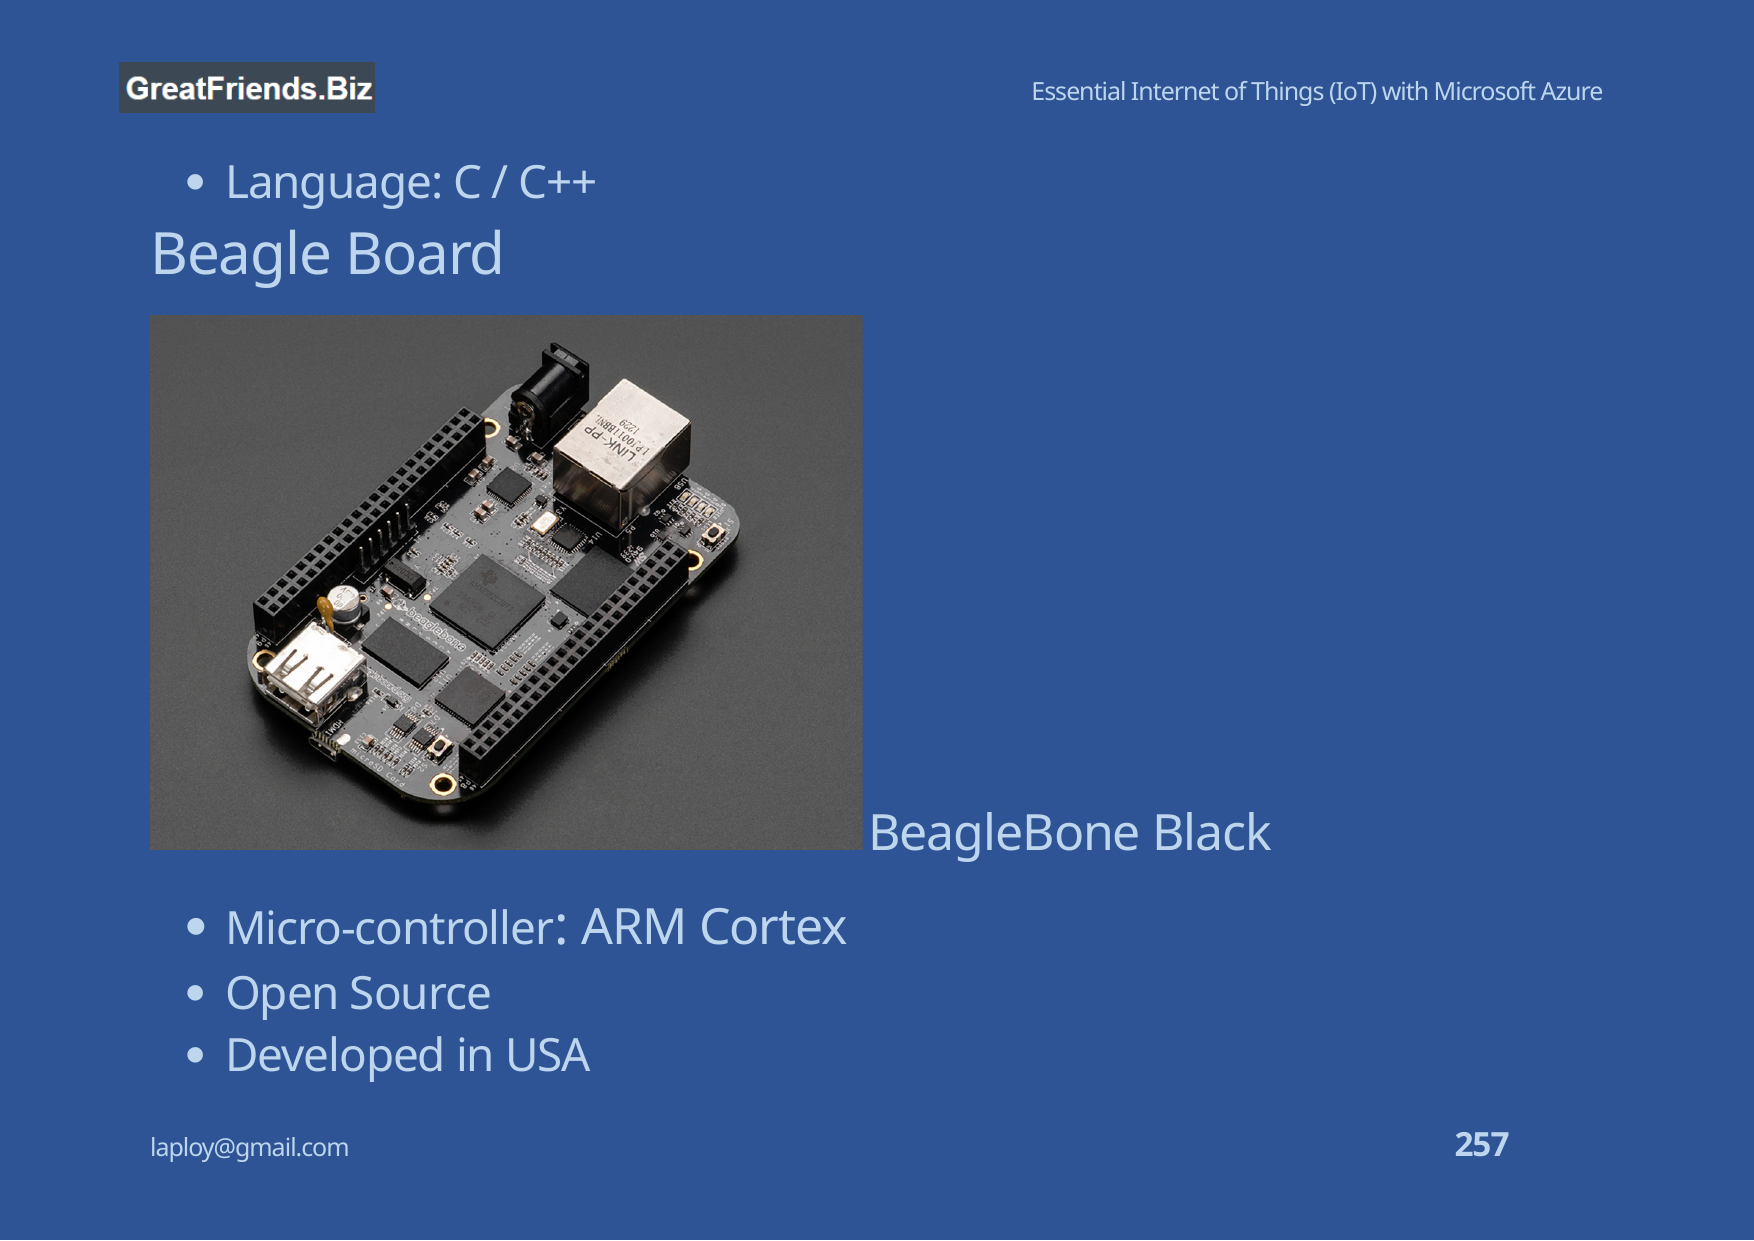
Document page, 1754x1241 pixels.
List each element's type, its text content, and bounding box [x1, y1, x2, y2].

title Open Source [187, 960, 1604, 1023]
title Developed in USA [187, 1023, 1604, 1085]
picture [118, 62, 375, 113]
picture [150, 315, 863, 850]
text Beagle Board [150, 212, 1604, 292]
title Micro-controller: ARM Cortex [187, 887, 1604, 960]
title Language: C / C++ [187, 150, 1604, 212]
